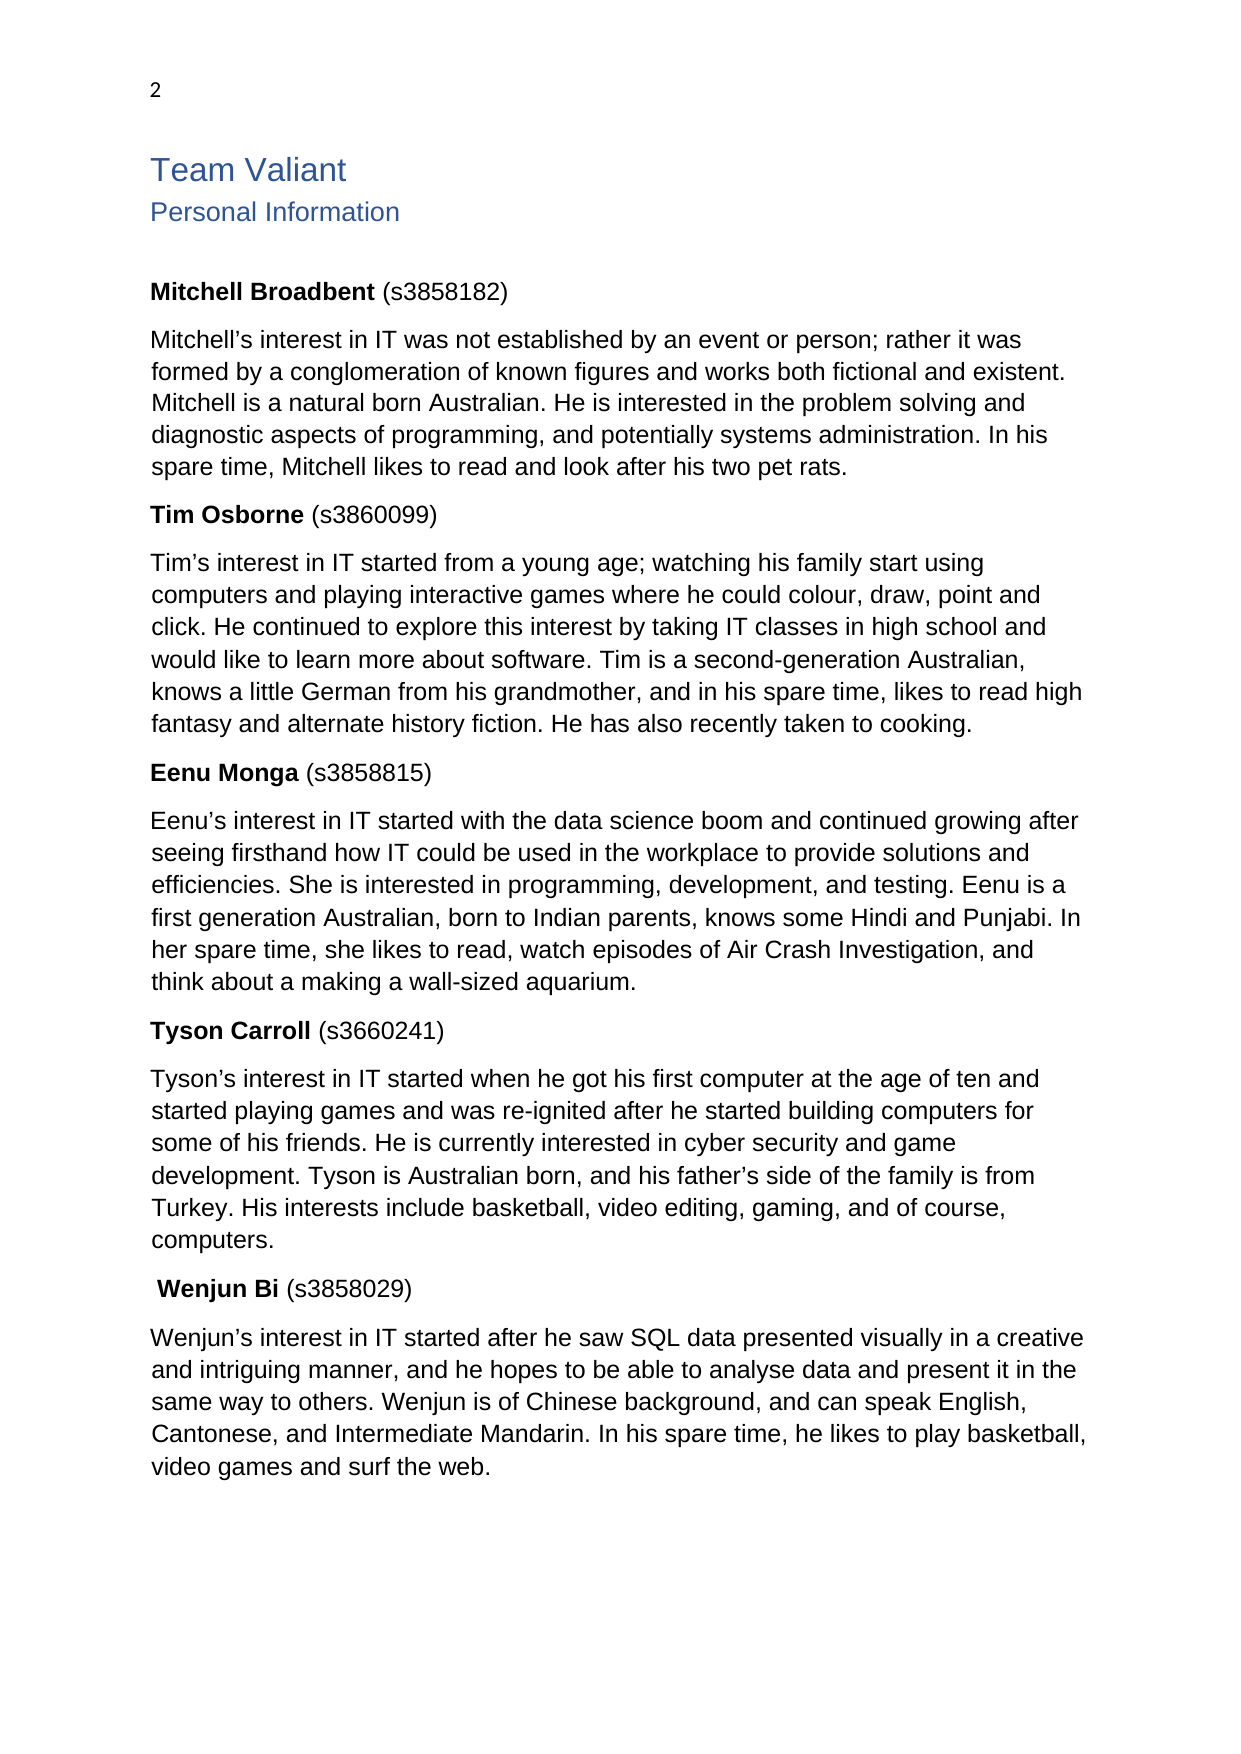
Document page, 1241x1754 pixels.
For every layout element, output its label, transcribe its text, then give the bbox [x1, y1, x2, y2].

text Tyson Carroll (s3660241) [150, 1016, 1090, 1044]
text Mitchell Broadbent (s3858182) [150, 277, 1090, 306]
text Tim’s interest in IT started from a young age; watching his family start using computers and playing interactive games where he could colour, draw, point and click. He continued to explore this interest by taking IT classes in high school and would like to learn more about software. Tim is a second-generation Australian, knows a little German from his grandmother, and in his spare time, likes to read high fantasy and alternate history fiction. He has also recently taken to cooking. [150, 548, 1090, 738]
text Eenu Monga (s3858815) [150, 758, 1090, 787]
text Eenu’s interest in IT started with the data science boom and continued growing after seeing firsthand how IT could be used in the workplace to provide solutions and efficiencies. She is interested in programming, development, and testing. Eenu is a first generation Australian, born to Indian parents, knows some Hindi and Punjabi. In her spare time, she likes to read, watch episodes of Air Crash Investigation, and think about a making a wall-sized aquarium. [150, 806, 1090, 996]
subtitle Team Valiant [150, 150, 1090, 188]
text Mitchell’s interest in IT was not established by an event or person; rather it was formed by a conglomeration of known figures and works both fictional and existent. Mitchell is a natural born Australian. He is interested in the problem solving and diagnostic aspects of programming, and potentially systems administration. In his spare time, Mitchell likes to read and look after his two pet rats. [150, 325, 1090, 480]
text Tyson’s interest in IT started when he got his first computer at the age of ten and started playing games and was re-ignited after he started building computers for some of his friends. He is currently interested in cyber security and game development. Tyson is Australian born, and his father’s side of the family is from Turkey. His interests include basketball, video editing, gaming, and of course, computers. [150, 1064, 1090, 1254]
text Wenjun Bi (s3858029) [150, 1274, 1090, 1303]
subtitle Personal Information [150, 196, 1090, 227]
text Tim Osborne (s3860099) [150, 500, 1090, 528]
text Wenjun’s interest in IT started after he saw SQL data presented visually in a creative and intriguing manner, and he hopes to be able to analyse data and present it in the same way to others. Wenjun is of Chinese background, and can speak English, Cantonese, and Intermediate Mandarin. In his spare time, he likes to play basketball, video games and surf the web. [150, 1323, 1090, 1480]
